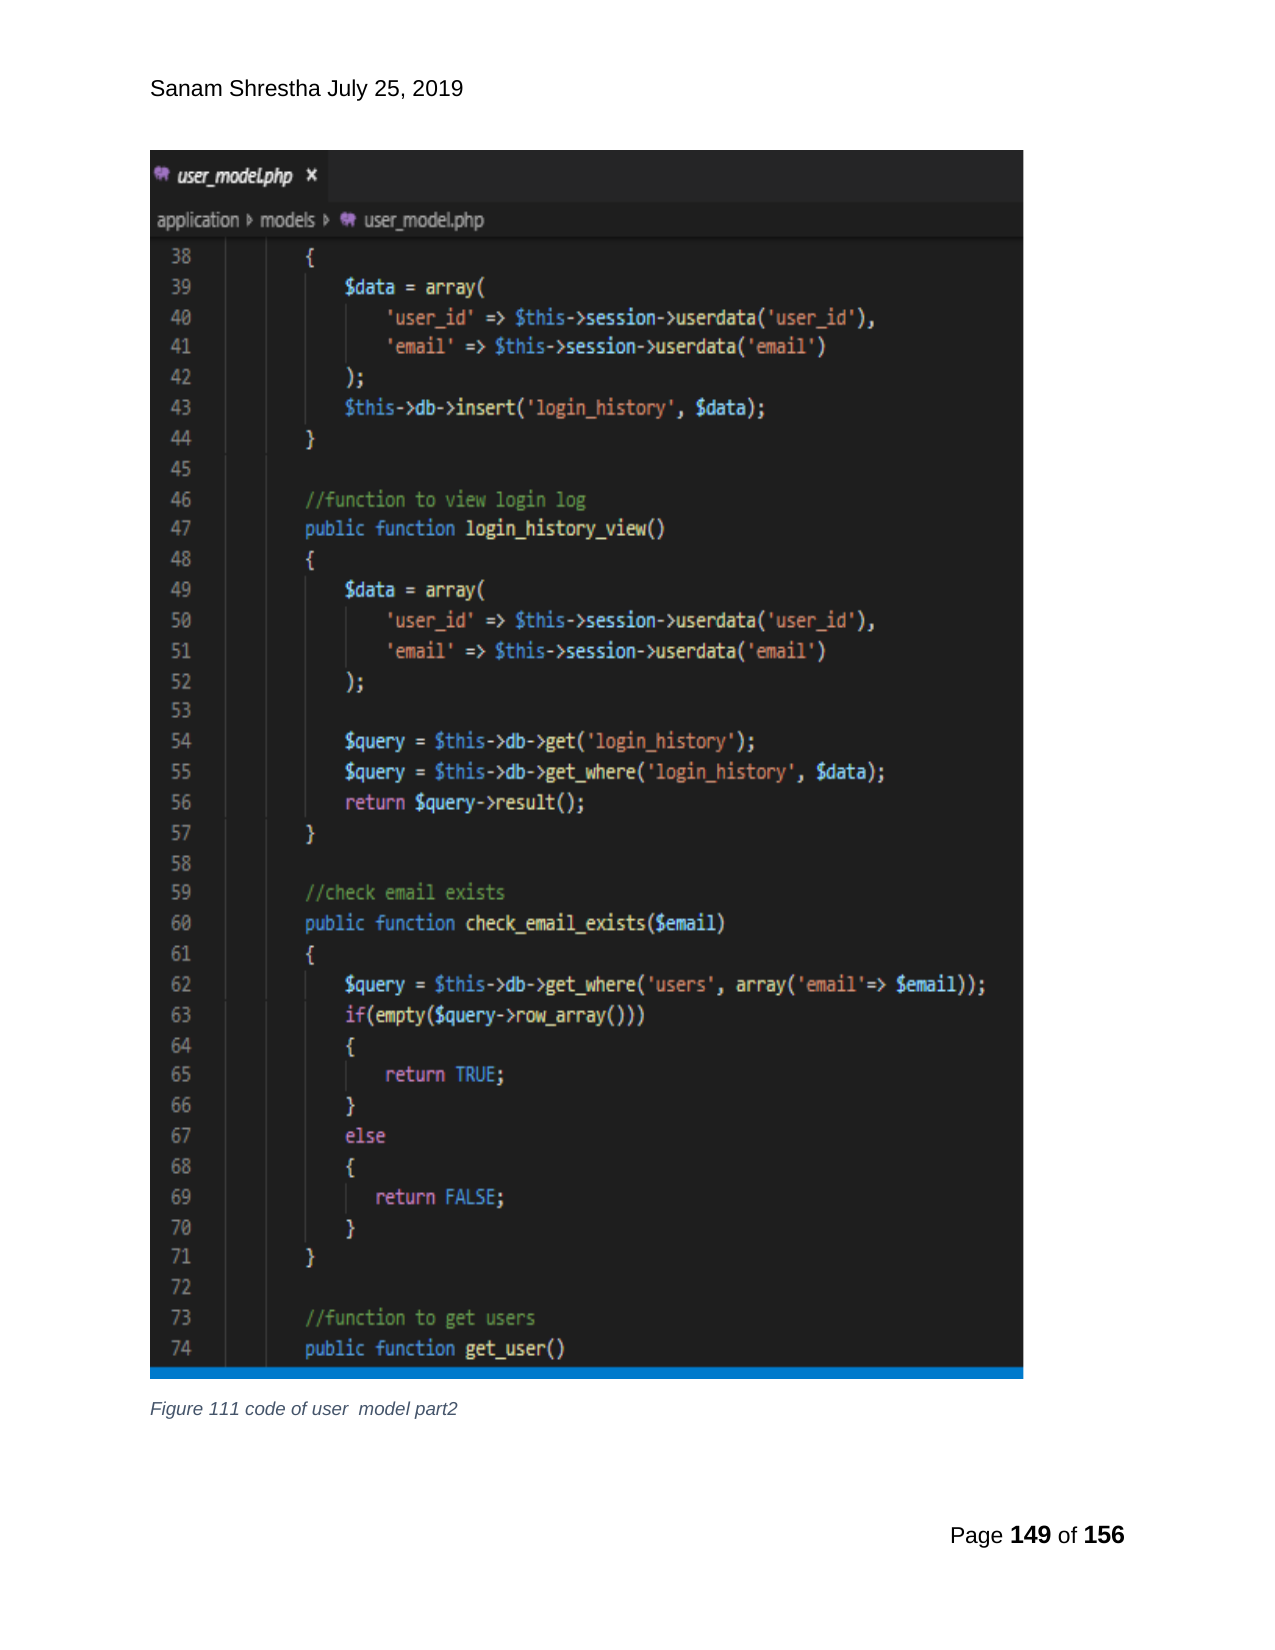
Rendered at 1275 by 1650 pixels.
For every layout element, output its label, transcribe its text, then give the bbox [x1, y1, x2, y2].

text Figure 111 code of user model part2 [150, 1398, 1125, 1419]
picture [150, 150, 1024, 1379]
